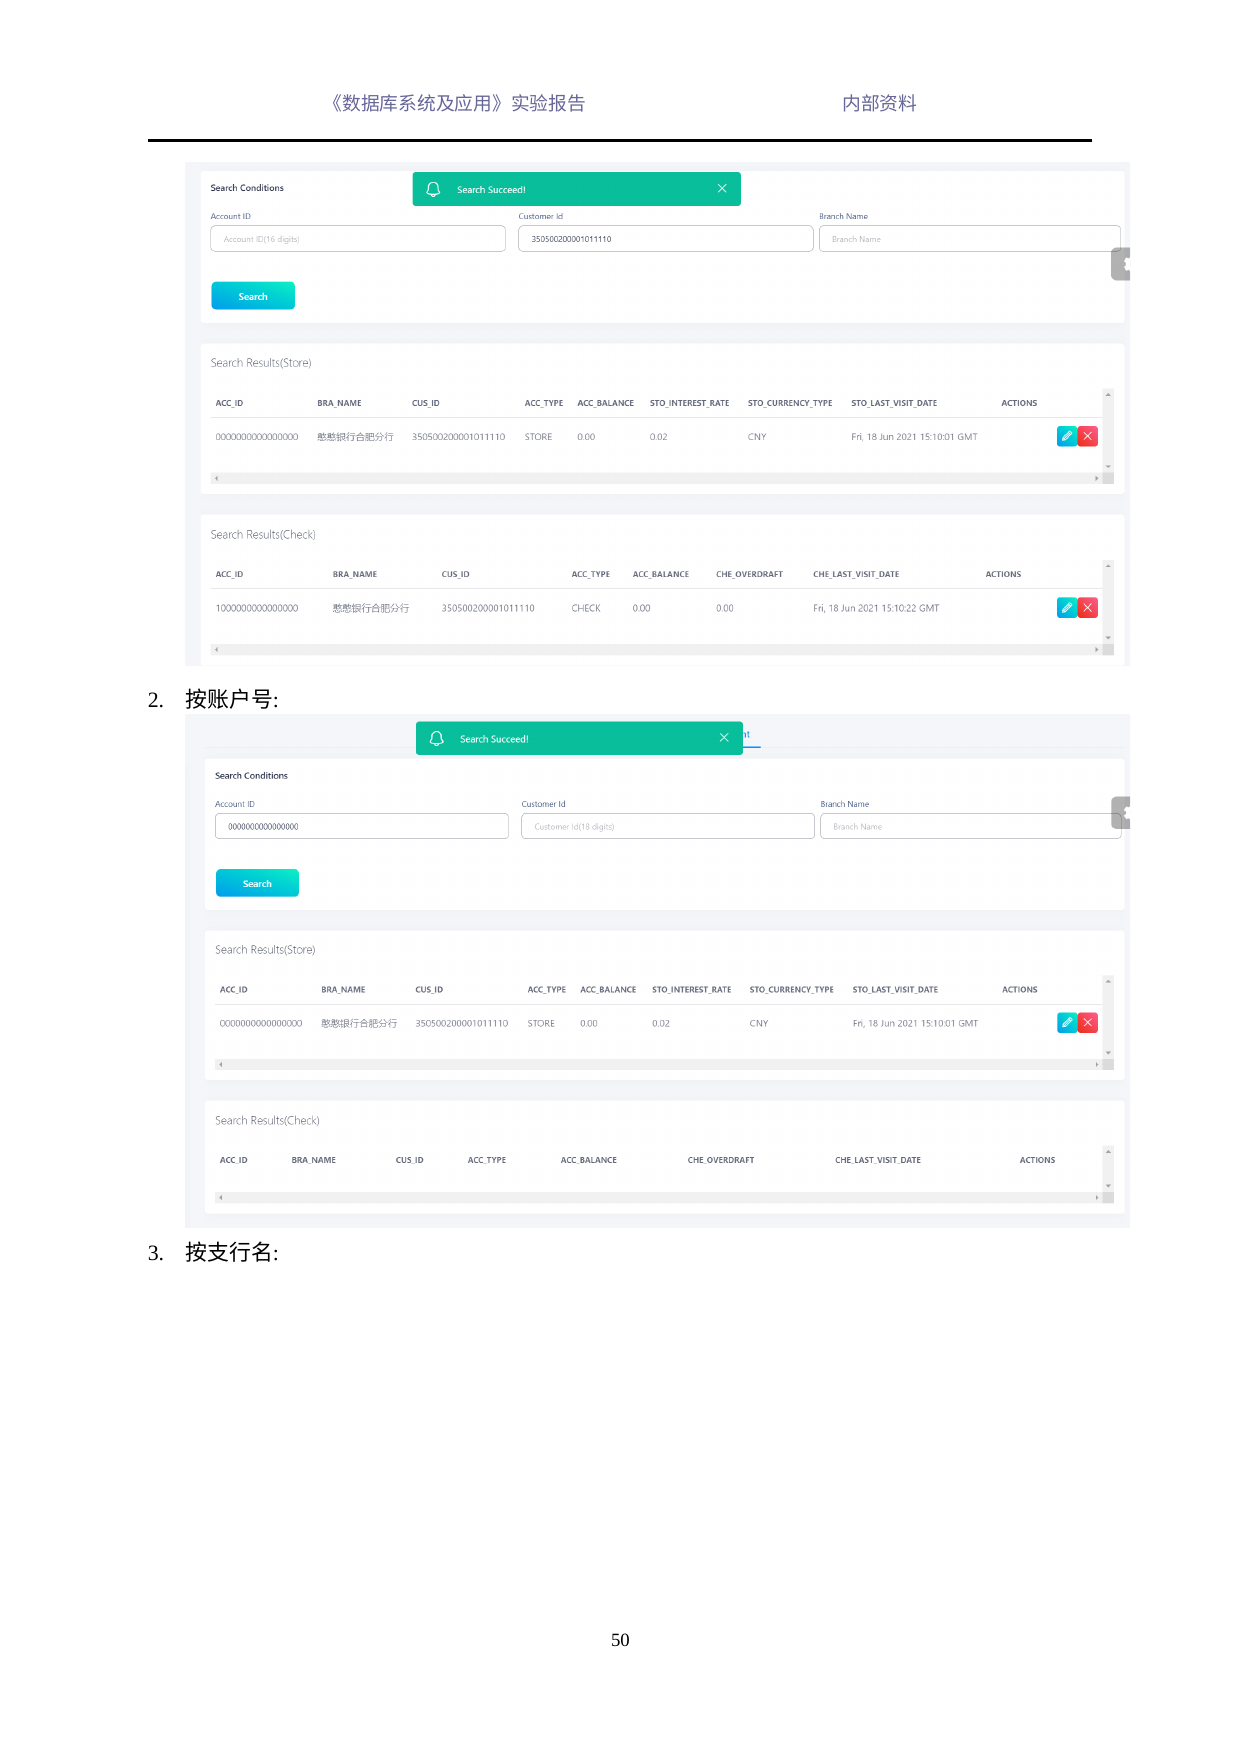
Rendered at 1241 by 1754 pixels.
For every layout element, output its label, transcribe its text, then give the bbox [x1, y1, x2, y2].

picture [185, 714, 1130, 1228]
picture [185, 162, 1130, 666]
list 按账户号: [148, 682, 1092, 714]
list 按支行名: [148, 1234, 1092, 1267]
